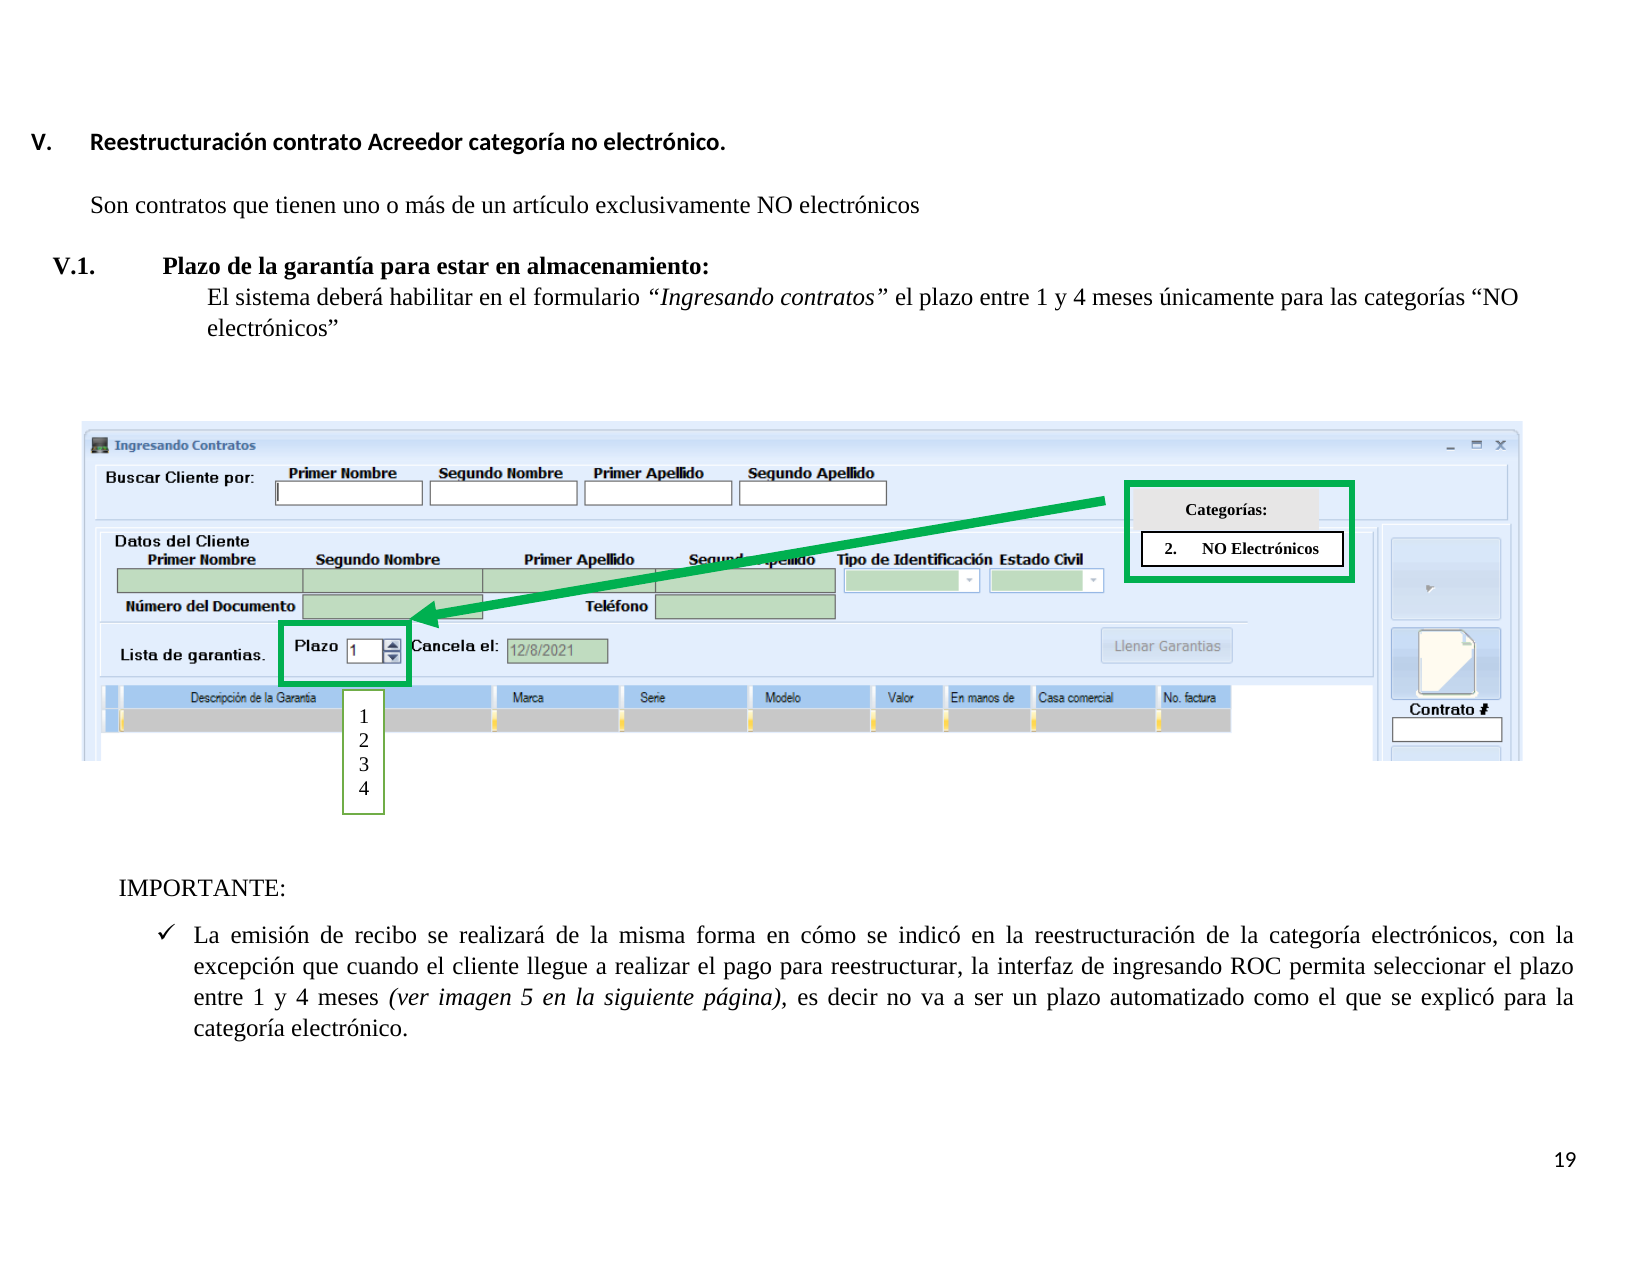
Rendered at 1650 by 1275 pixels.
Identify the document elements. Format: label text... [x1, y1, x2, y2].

text IMPORTANTE: [118, 873, 1576, 901]
picture [81, 421, 1523, 761]
list Plazo de la garantía para estar en almacenamiento: [52, 251, 1576, 280]
list Son contratos que tienen uno o más de un artículo exclusivamente NO electrónicos [90, 190, 1576, 219]
list La emisión de recibo se realizará de la misma forma en cómo se indicó en la reestructuración de la categoría electrónicos, con la excepción que cuando el cliente llegue a realizar el pago para reestructurar, la interfaz de ingresando ROC permita seleccionar el plazo entre 1 y 4 meses (ver imagen 5 en la siguiente página), es decir no va a ser un plazo automatizado como el que se explicó para la categoría electrónico. [156, 920, 1576, 1042]
list El sistema deberá habilitar en el formulario “Ingresando contratos” el plazo entre 1 y 4 meses únicamente para las categorías “NO electrónicos” [207, 282, 1576, 342]
list Reestructuración contrato Acreedor categoría no electrónico. [52, 126, 1576, 157]
